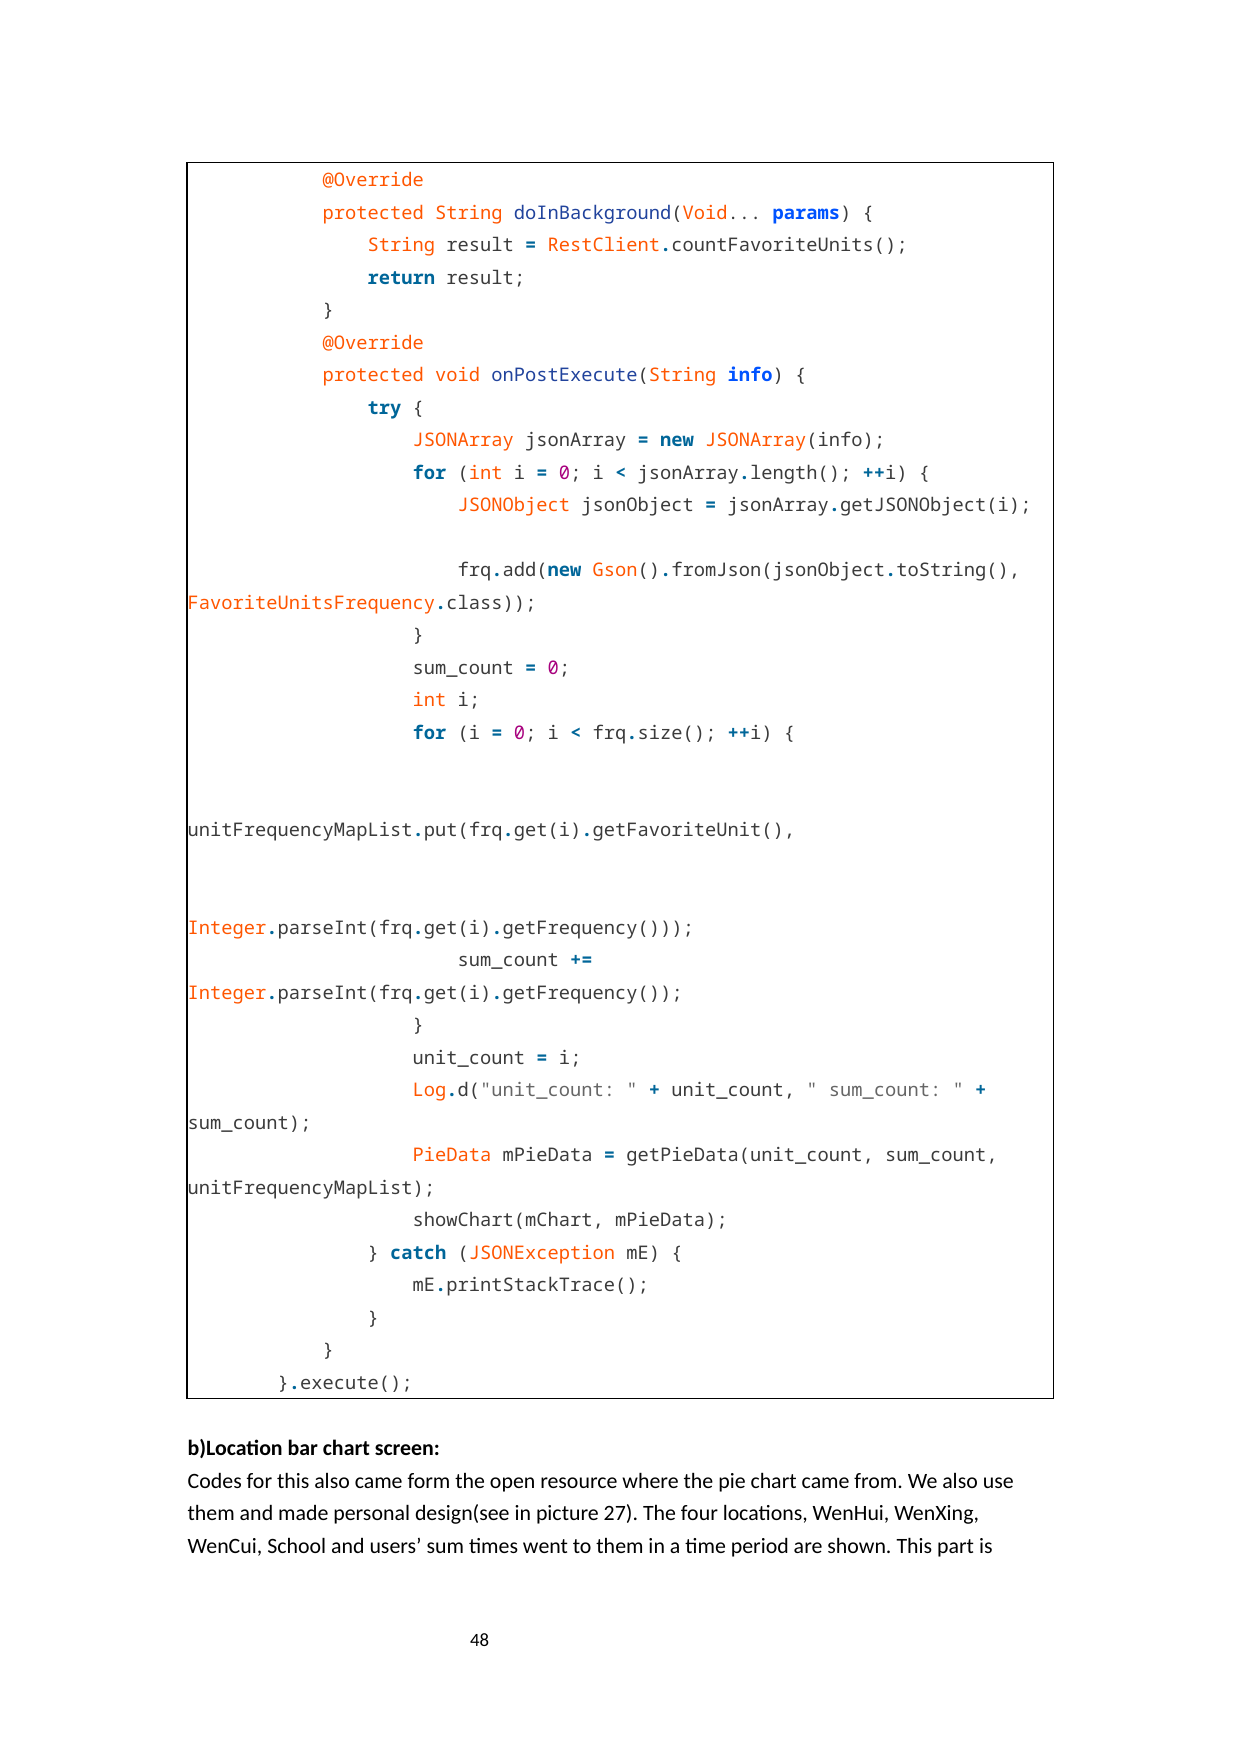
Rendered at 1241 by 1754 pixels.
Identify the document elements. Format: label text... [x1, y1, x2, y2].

text mE.printStackTrace(); [188, 1268, 1053, 1301]
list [187, 1464, 1053, 1562]
text String result = RestClient.countFavoriteUnits(); [188, 228, 1053, 261]
text for (i = 0; i < frq.size(); ++i) { [188, 716, 1053, 748]
text return result; [188, 261, 1053, 293]
text protected String doInBackground(Void... params) { [188, 196, 1053, 228]
text PieData mPieData = getPieData(unit_count, sum_count, unitFrequencyMapList); [188, 1138, 1053, 1203]
text showChart(mChart, mPieData); [188, 1203, 1053, 1236]
text } [188, 1008, 1053, 1041]
text }.execute(); [188, 1364, 1053, 1398]
text } [188, 618, 1053, 651]
text sum_count = 0; [188, 651, 1053, 683]
text frq.add(new Gson().fromJson(jsonObject.toString(), FavoriteUnitsFrequency.class)); [188, 553, 1053, 618]
text sum_count += Integer.parseInt(frq.get(i).getFrequency()); [188, 943, 1053, 1008]
text unitFrequencyMapList.put(frq.get(i).getFavoriteUnit(), [188, 748, 1053, 846]
text @Override [188, 326, 1053, 358]
text } catch (JSONException mE) { [188, 1236, 1053, 1268]
text } [188, 1333, 1053, 1364]
list b)Location bar chart screen: [187, 1432, 1053, 1464]
text JSONArray jsonArray = new JSONArray(info); [188, 423, 1053, 456]
text protected void onPostExecute(String info) { [188, 358, 1053, 391]
text try { [188, 391, 1053, 423]
text JSONObject jsonObject = jsonArray.getJSONObject(i); [188, 488, 1053, 521]
text Integer.parseInt(frq.get(i).getFrequency())); [188, 846, 1053, 943]
text } [188, 1301, 1053, 1333]
text @Override [188, 163, 1053, 196]
text } [188, 293, 1053, 326]
text Log.d("unit_count: " + unit_count, " sum_count: " + sum_count); [188, 1073, 1053, 1138]
text int i; [188, 683, 1053, 716]
text unit_count = i; [188, 1041, 1053, 1073]
text for (int i = 0; i < jsonArray.length(); ++i) { [188, 456, 1053, 488]
